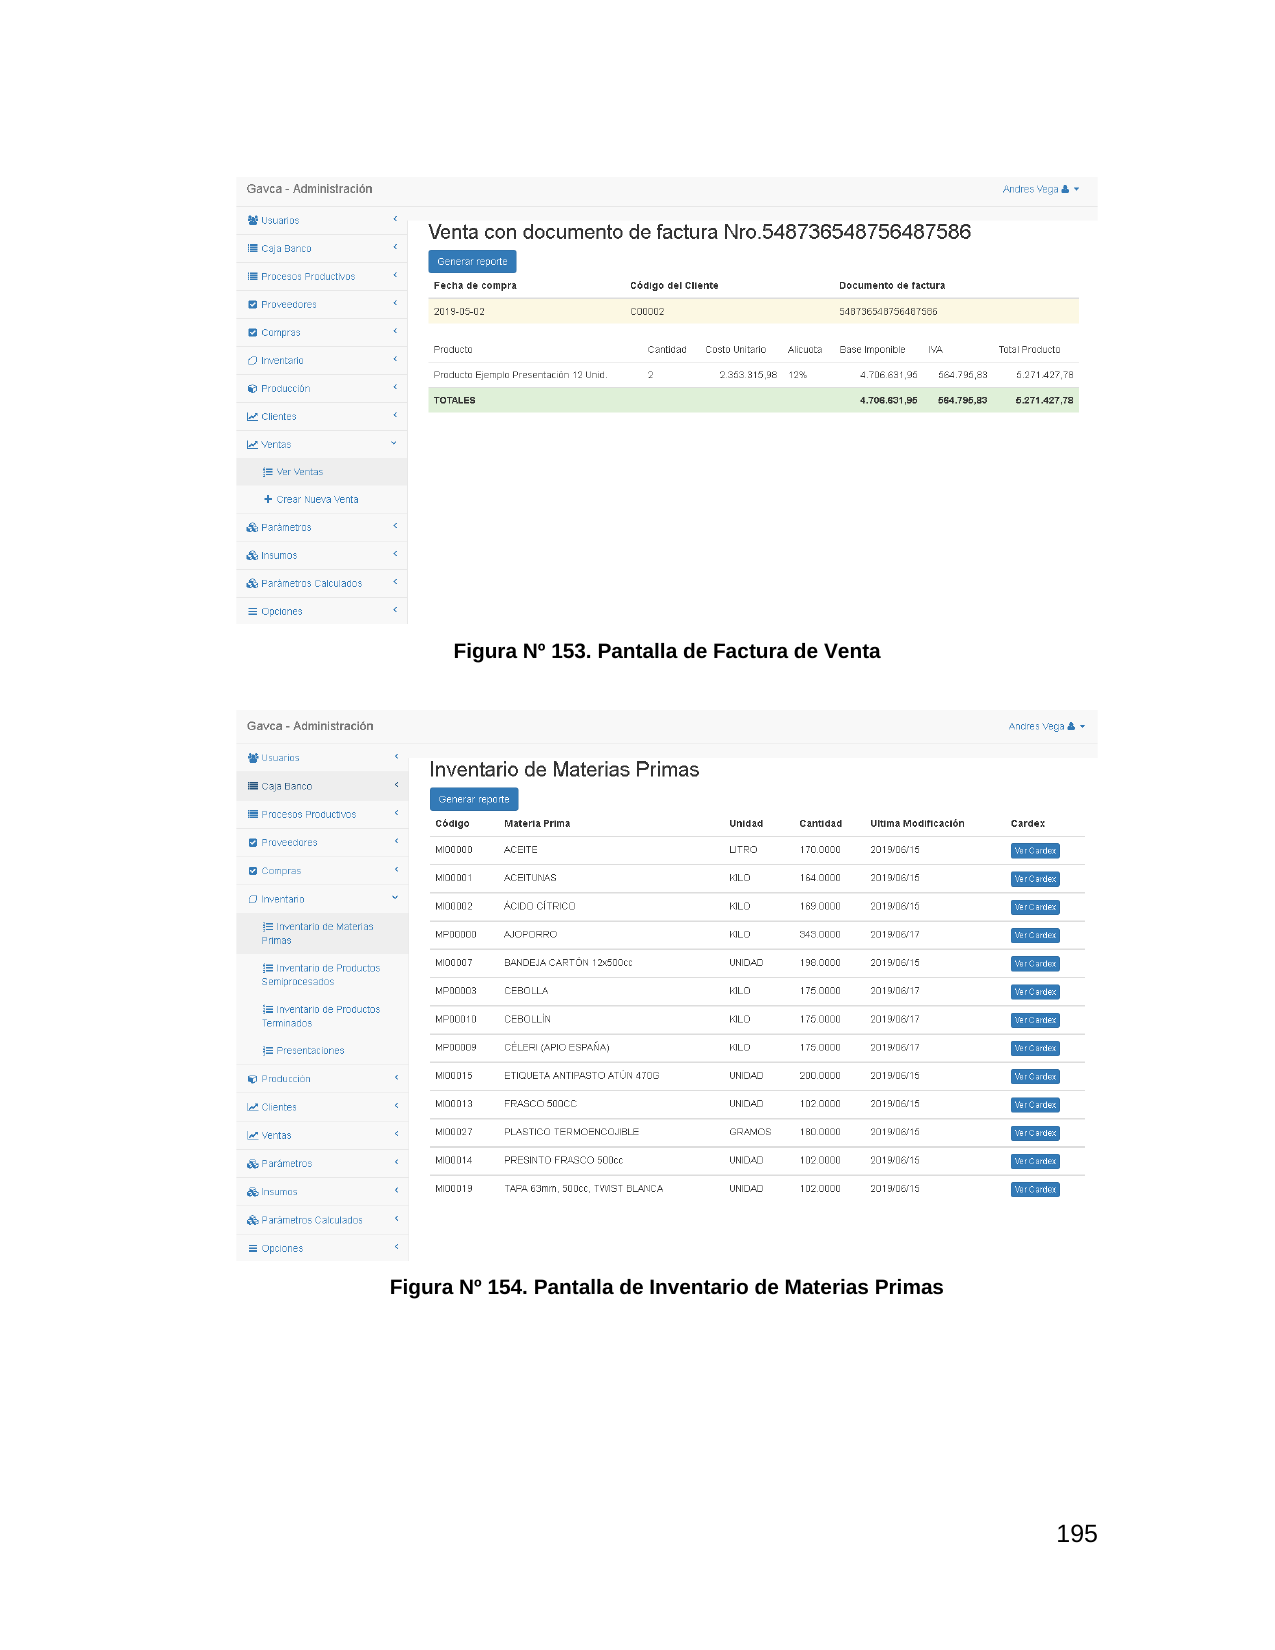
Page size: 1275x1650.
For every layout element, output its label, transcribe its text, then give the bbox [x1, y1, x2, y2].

picture [236, 177, 1098, 624]
text Figura Nº 153. Pantalla de Factura de Venta [236, 638, 1098, 662]
picture [236, 710, 1098, 1261]
text Figura Nº 154. Pantalla de Inventario de Materias Primas [236, 1275, 1098, 1299]
